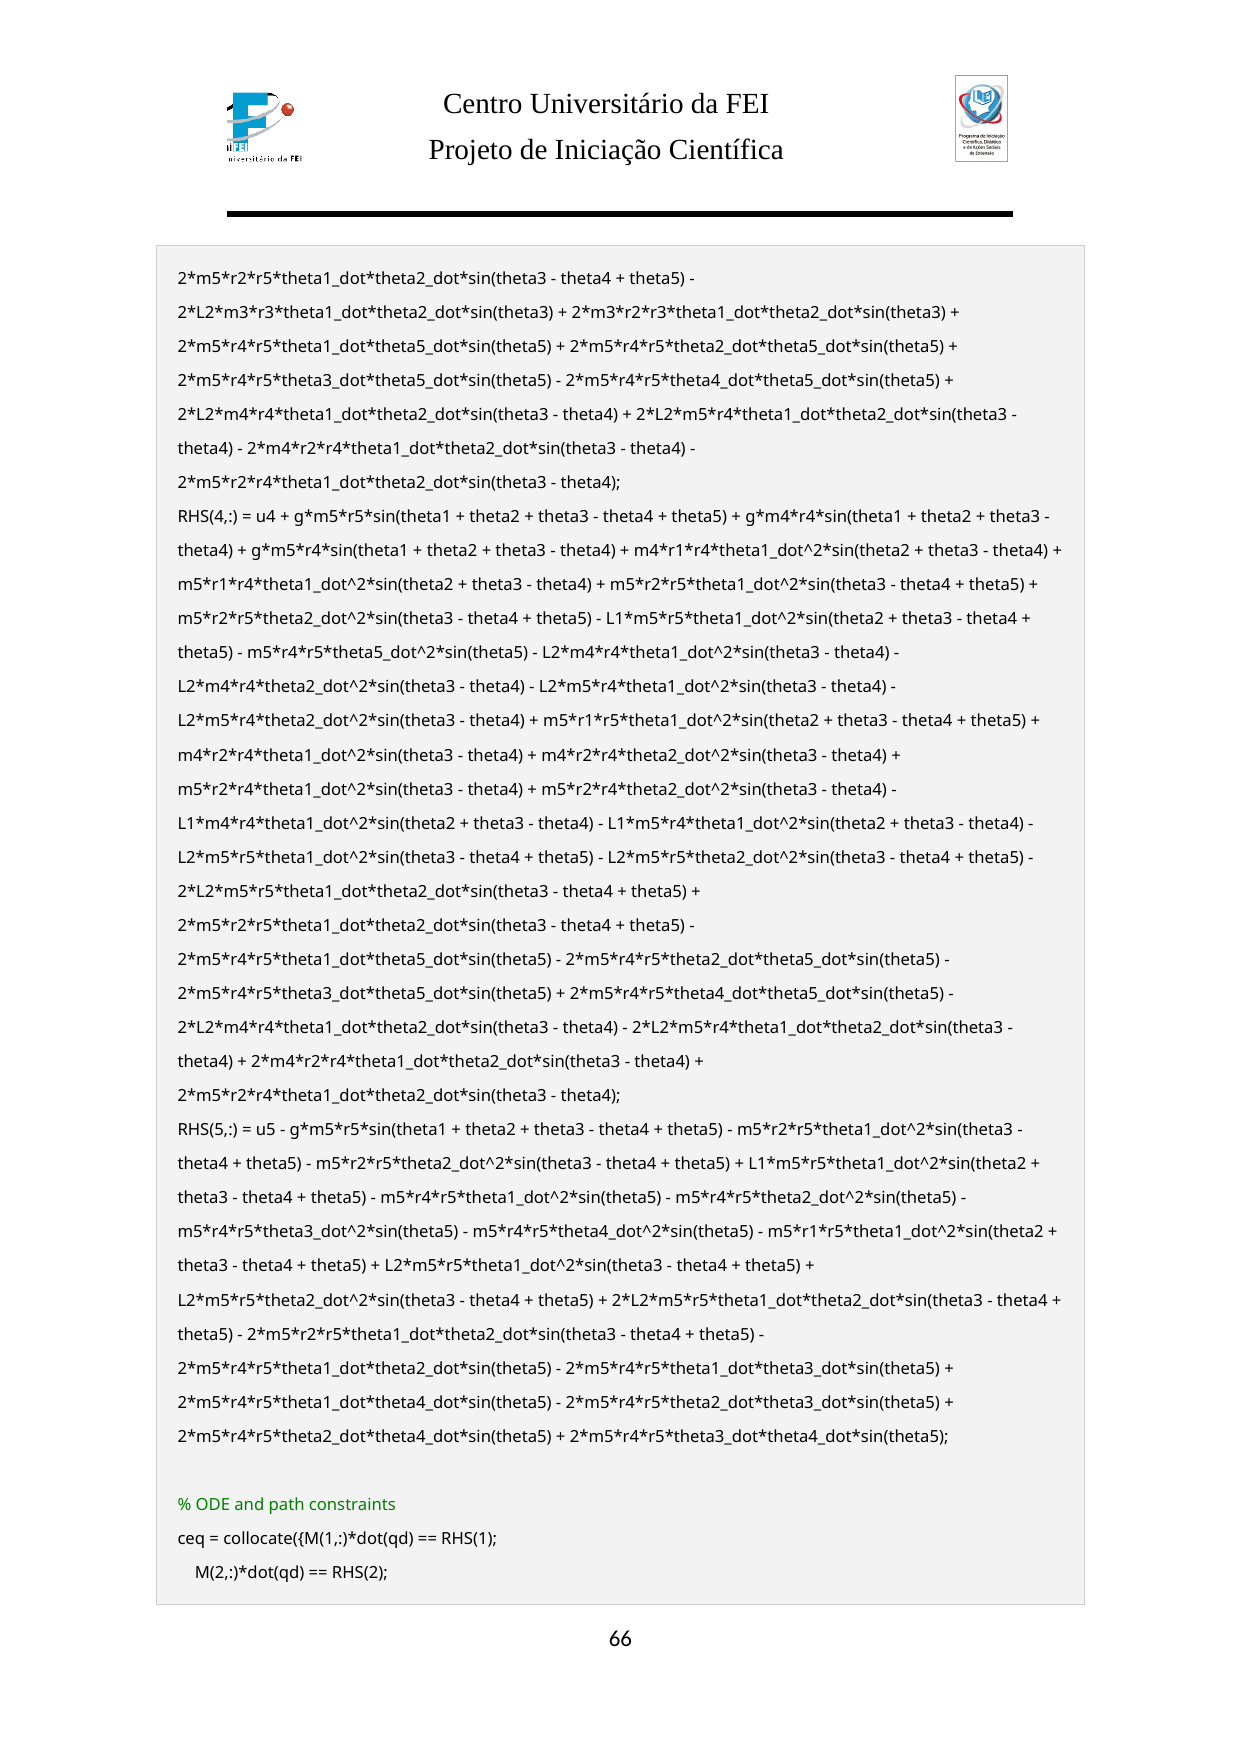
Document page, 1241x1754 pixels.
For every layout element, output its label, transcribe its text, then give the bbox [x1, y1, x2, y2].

picture [227, 92, 302, 162]
picture [954, 73, 1009, 163]
